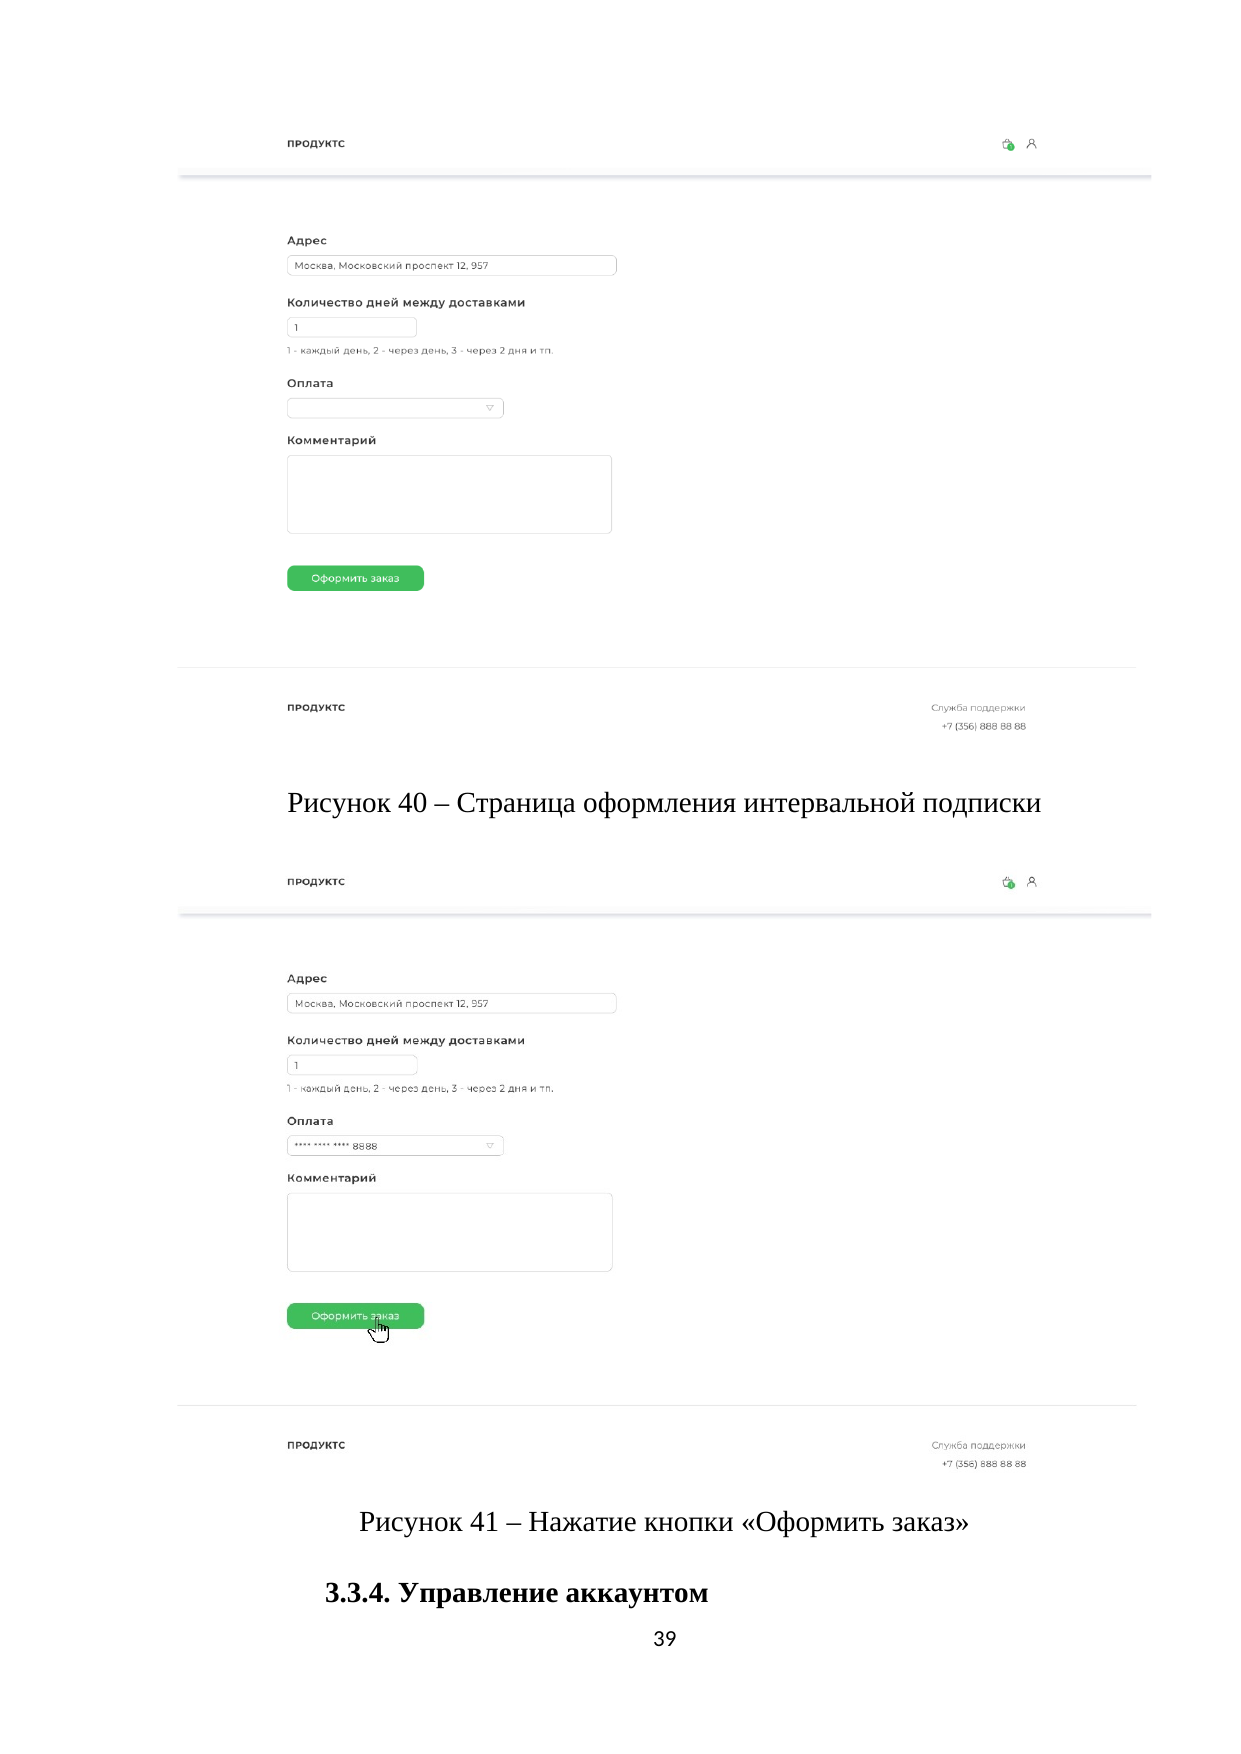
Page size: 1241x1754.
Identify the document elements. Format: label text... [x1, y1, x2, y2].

picture [177, 856, 1152, 1504]
text Рисунок 41 – Нажатие кнопки «Оформить заказ» [177, 1504, 1152, 1537]
picture [177, 118, 1152, 767]
text Рисунок 40 – Страница оформления интервальной подписки [177, 785, 1152, 818]
text Управление аккаунтом [325, 1575, 1152, 1608]
